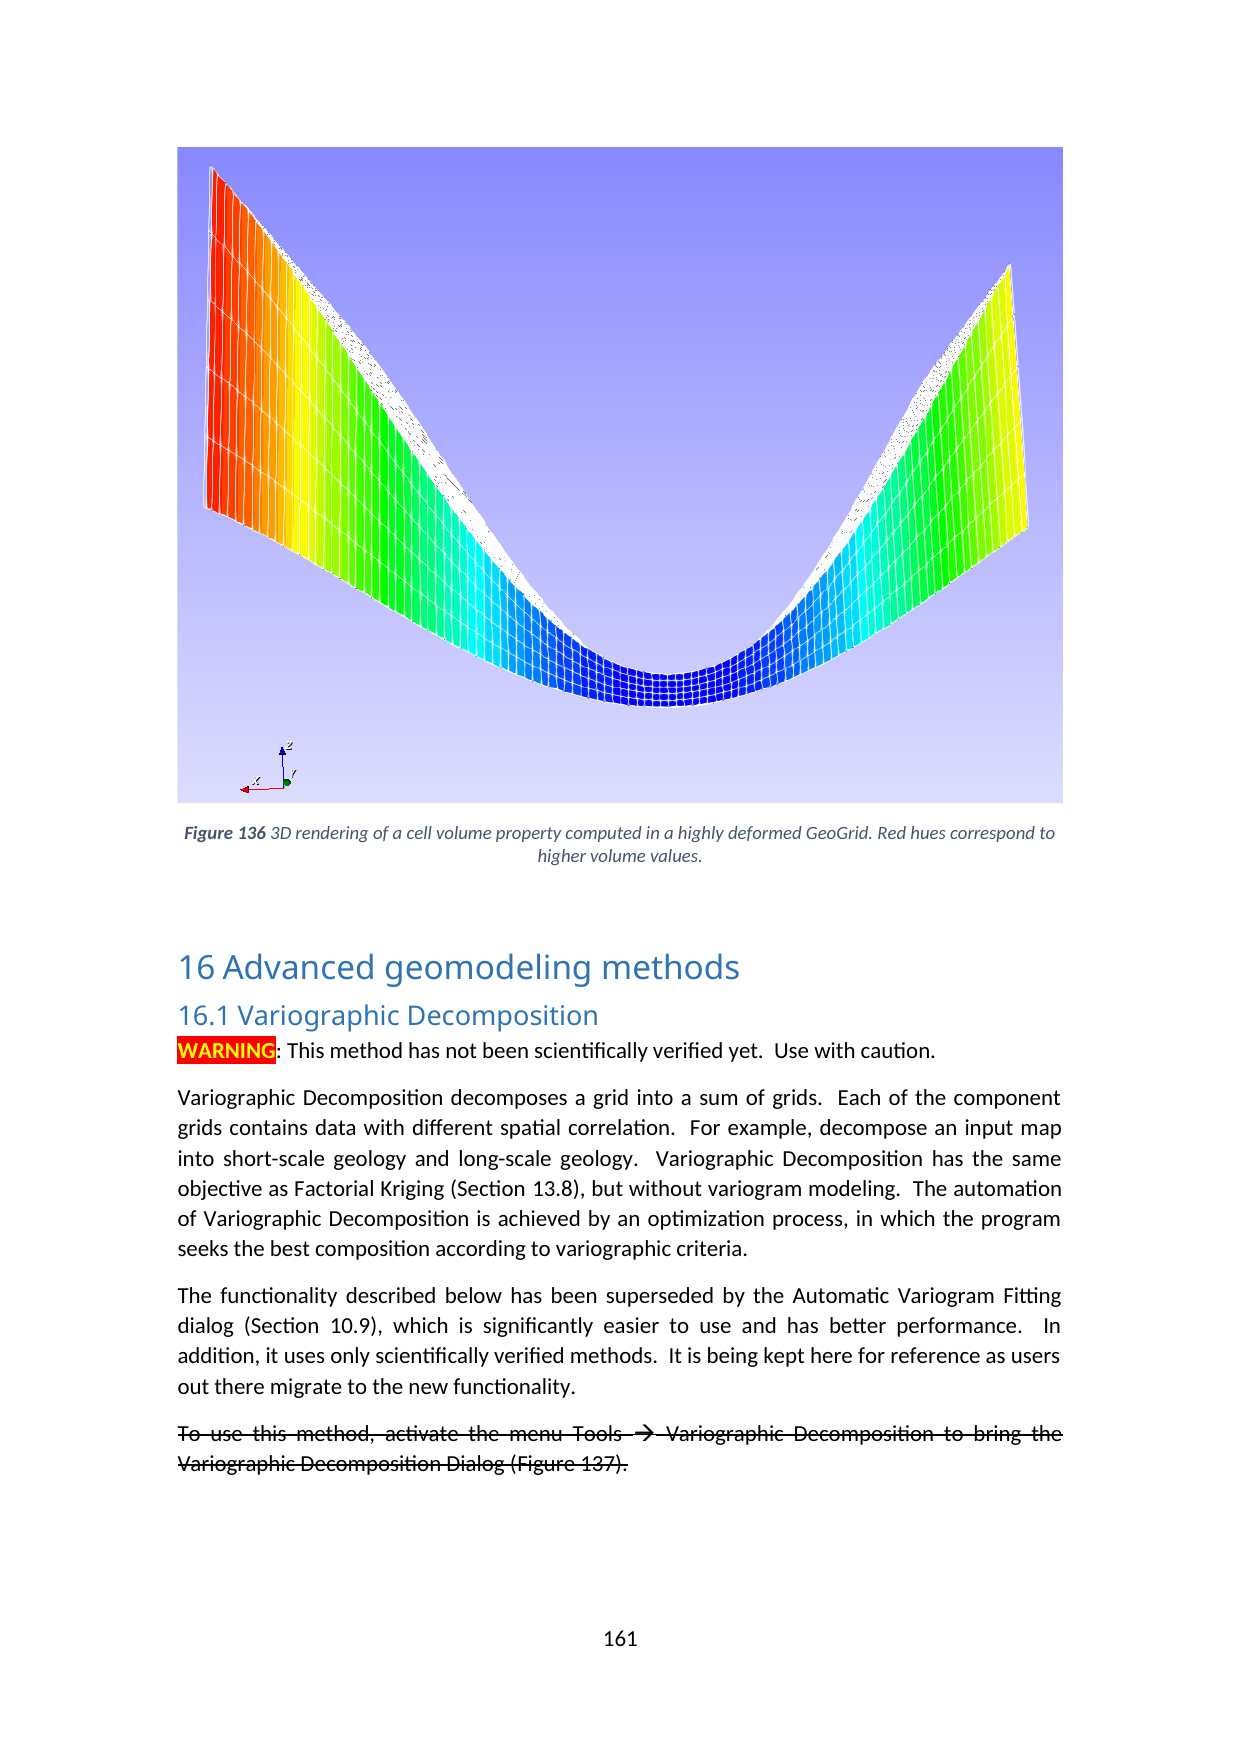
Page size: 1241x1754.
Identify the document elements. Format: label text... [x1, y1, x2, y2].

subtitle Advanced geomodeling methods [177, 943, 1063, 989]
text The functionality described below has been superseded by the Automatic Variogram Fitting dialog (Section 10.9), which is significantly easier to use and has better performance. In addition, it uses only scientifically verified methods. It is being kept here for reference as users out there migrate to the new functionality. [177, 1281, 1063, 1400]
text WARNING: This method has not been scientifically verified yet. Use with caution. [276, 1036, 1063, 1064]
text Figure 136 3D rendering of a cell volume property computed in a highly deformed GeoGrid. Red hues correspond to higher volume values. [177, 822, 1063, 867]
subtitle Variographic Decomposition [177, 997, 1063, 1033]
text Variographic Decomposition decomposes a grid into a sum of grids. Each of the component grids contains data with different spatial correlation. For example, decompose an input map into short-scale geology and long-scale geology. Variographic Decomposition has the same objective as Factorial Kriging (Section 13.8), but without variogram modeling. The automation of Variographic Decomposition is achieved by an optimization process, in which the program seeks the best composition according to variographic criteria. [177, 1083, 1063, 1262]
picture [177, 147, 1063, 803]
text To use this method, activate the menu Tools Variographic Decomposition to bring the Variographic Decomposition Dialog (Figure 137). [177, 1435, 1063, 1477]
text To use this method, activate the menu Tools Variographic Decomposition to bring the Variographic Decomposition Dialog (Figure 137). [177, 1419, 1063, 1434]
